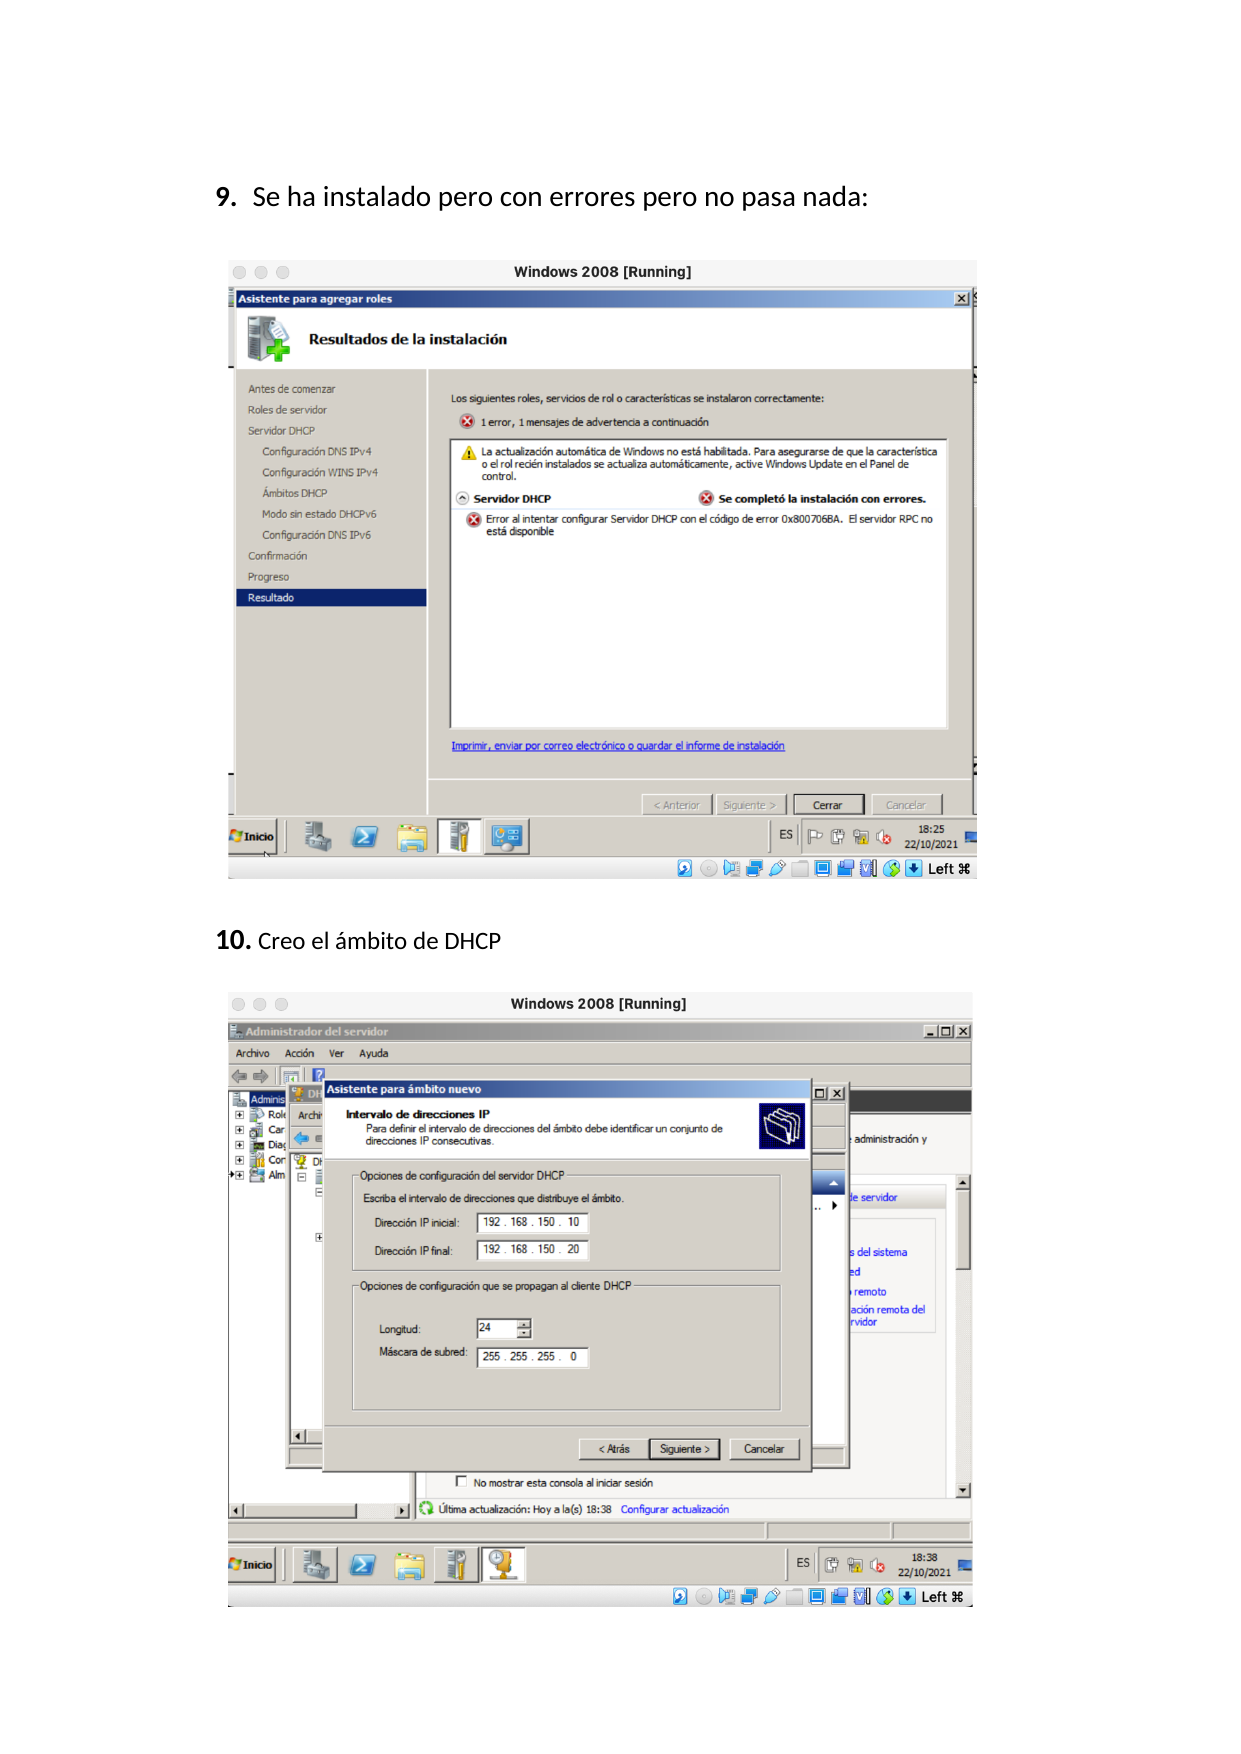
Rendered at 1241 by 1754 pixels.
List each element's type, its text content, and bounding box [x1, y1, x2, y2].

list Creo el ámbito de DHCP [215, 921, 1063, 956]
picture [226, 992, 973, 1605]
picture [226, 260, 977, 877]
list Se ha instalado pero con errores pero no pasa nada: [215, 178, 1063, 214]
